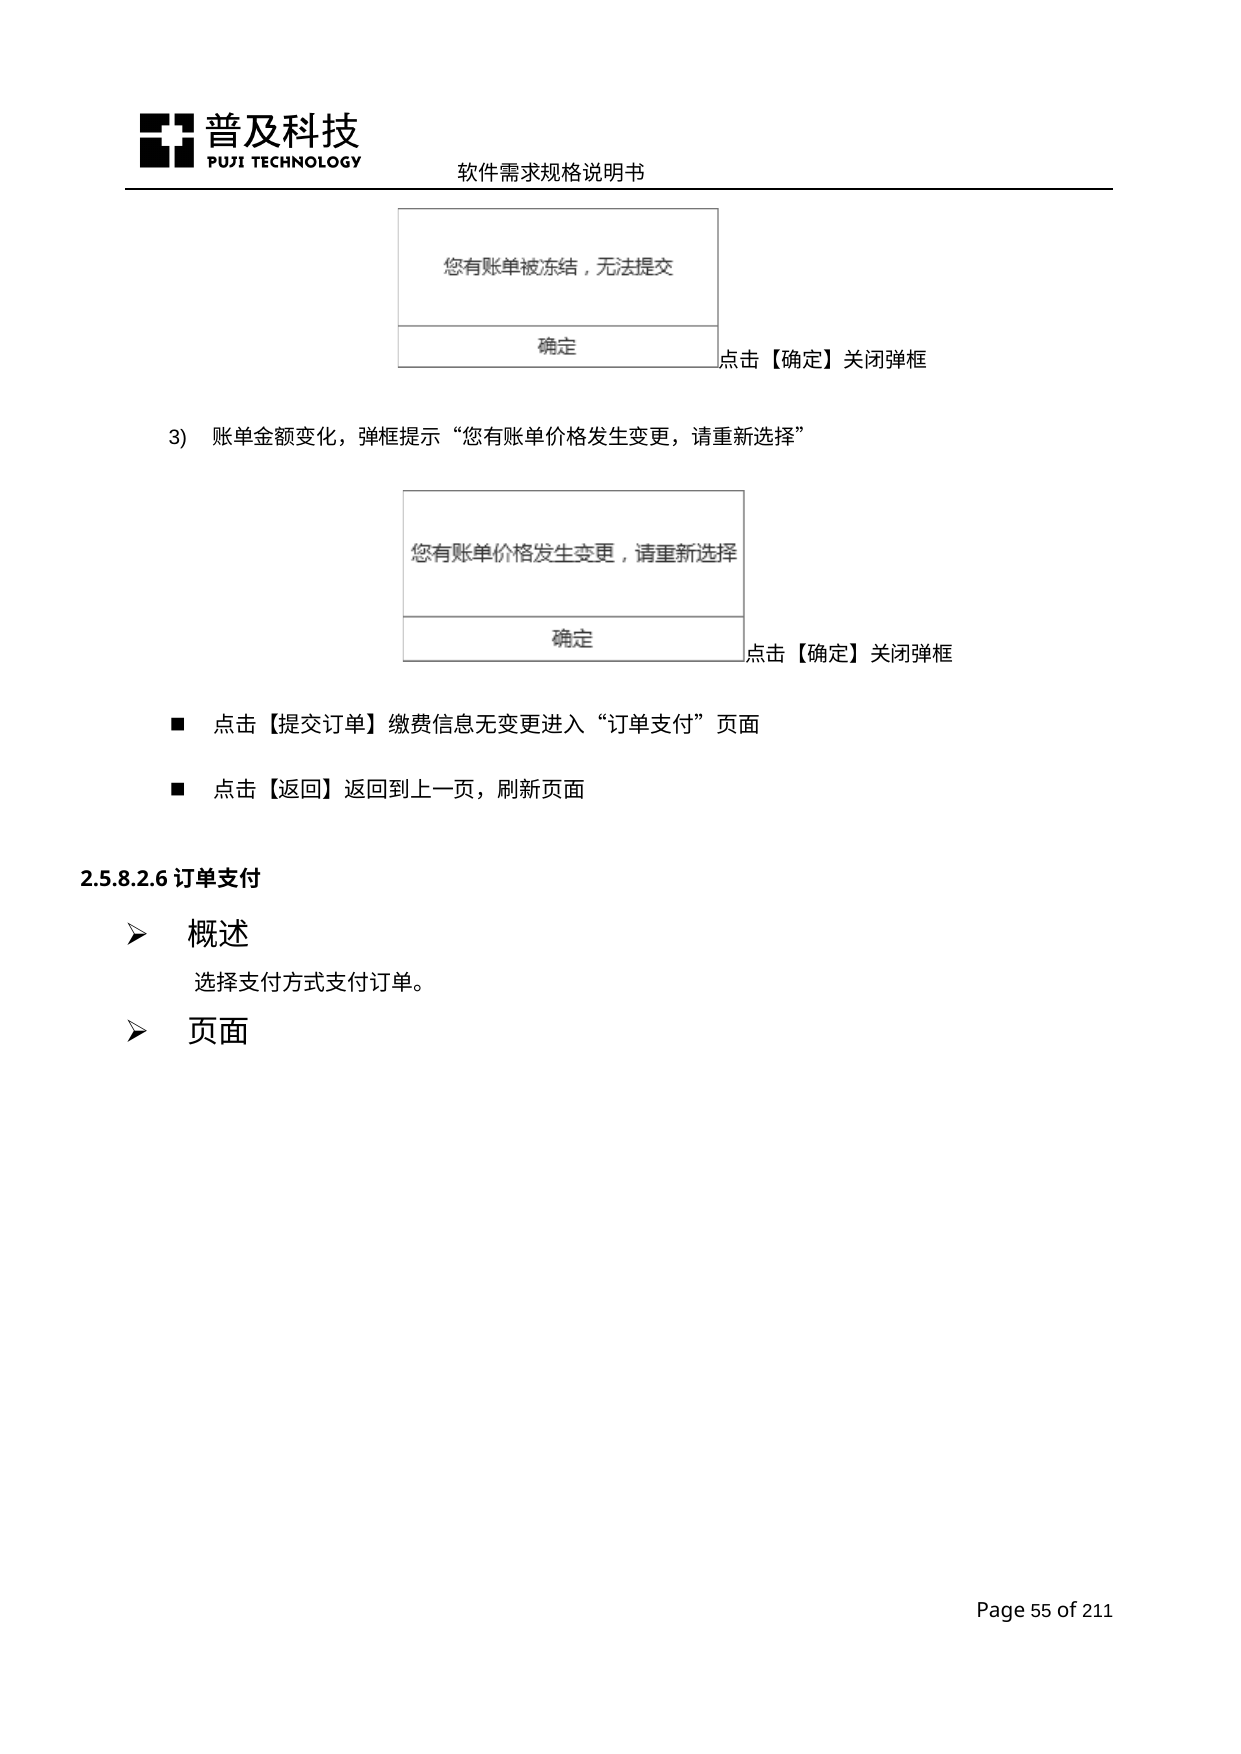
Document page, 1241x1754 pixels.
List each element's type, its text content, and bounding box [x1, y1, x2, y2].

picture [124, 103, 365, 180]
picture [402, 490, 745, 662]
picture [397, 208, 719, 368]
list 选择支付方式支付订单。 [183, 964, 1113, 997]
subtitle 订单支付 [80, 860, 1092, 893]
list 账单金额变化，弹框提示“您有账单价格发生变更，请重新选择” [168, 419, 1113, 452]
list 点击【返回】返回到上一页，刷新页面 [169, 771, 1113, 804]
list 概述 [124, 899, 1113, 964]
list 点击【提交订单】缴费信息无变更进入“订单支付”页面 [169, 707, 1113, 739]
list 页面 [124, 997, 1113, 1062]
